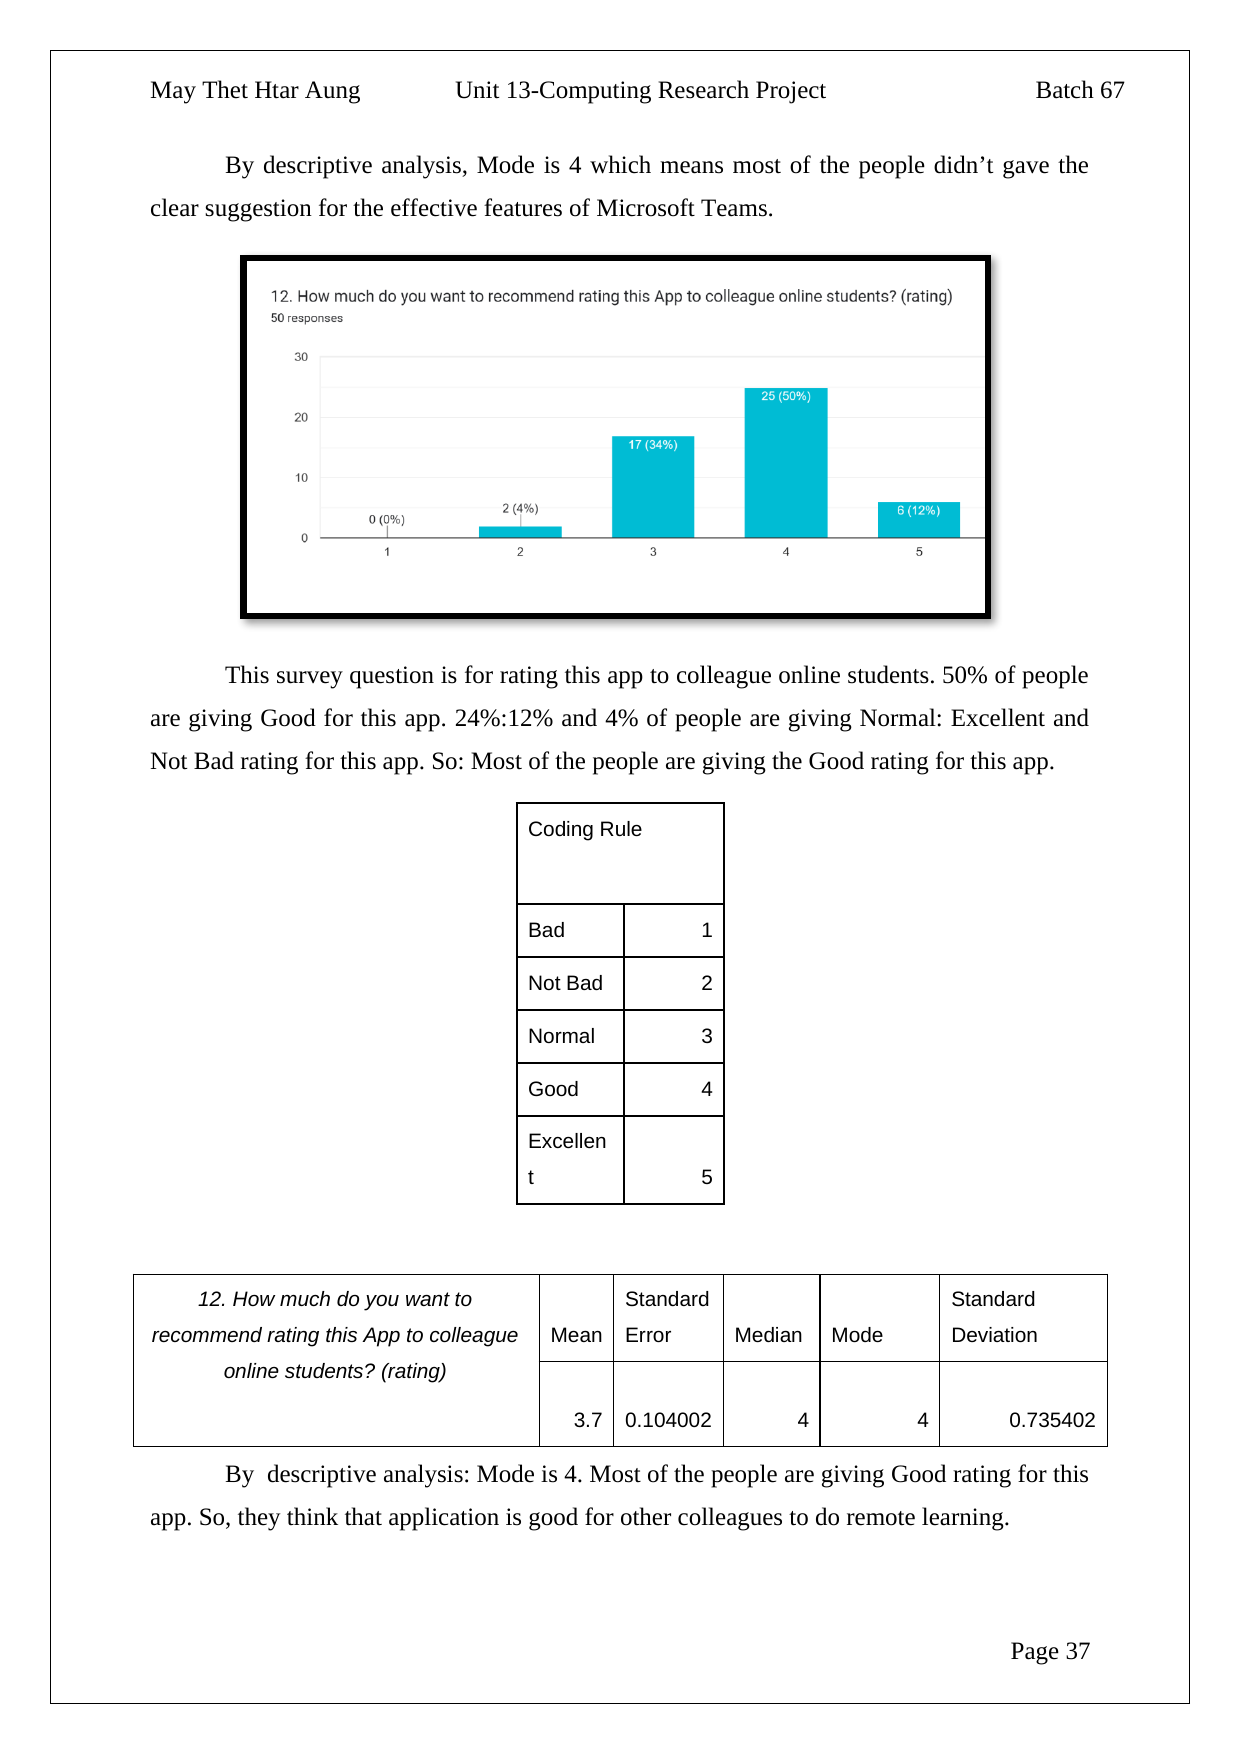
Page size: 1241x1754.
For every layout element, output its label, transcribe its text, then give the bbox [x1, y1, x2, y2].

table_header Coding Rule [518, 804, 723, 903]
table_header Median [724, 1275, 819, 1361]
table_header Mean [540, 1275, 613, 1361]
text This survey question is for rating this app to colleague online students. 50% of people are giving Good for this app. 24%:12% and 4% of people are giving Normal: Excellent and Not Bad rating for this app. So: Most of the people are giving the Good rating for this app. [150, 660, 1090, 775]
table_cell 4 [625, 1064, 723, 1114]
table_cell 0.104002 [614, 1362, 723, 1446]
table_cell Normal [518, 1011, 623, 1062]
table_cell 3 [625, 1011, 723, 1062]
table_cell 0.735402 [940, 1362, 1107, 1446]
table_cell 3.7 [540, 1362, 613, 1446]
table_cell 5 [625, 1117, 723, 1203]
table_cell 4 [821, 1362, 939, 1446]
text By descriptive analysis: Mode is 4. Most of the people are giving Good rating for this app. So, they think that application is good for other colleagues to do remote learning. [150, 1459, 1090, 1531]
table_cell 4 [724, 1362, 819, 1446]
table_header Standard Error [614, 1275, 723, 1361]
picture [247, 261, 985, 613]
table_cell Excellent [518, 1117, 623, 1203]
table_header Mode [821, 1275, 939, 1361]
table_header Standard Deviation [940, 1275, 1107, 1361]
table_cell Not Bad [518, 958, 623, 1009]
table_header 12. How much do you want to recommend rating this App to colleague online students? (rating) [134, 1275, 539, 1446]
table_cell 2 [625, 958, 723, 1009]
table_cell Bad [518, 905, 623, 956]
table_cell Good [518, 1064, 623, 1114]
text By descriptive analysis, Mode is 4 which means most of the people didn’t gave the clear suggestion for the effective features of Microsoft Teams. [150, 150, 1090, 222]
table_cell 1 [625, 905, 723, 956]
